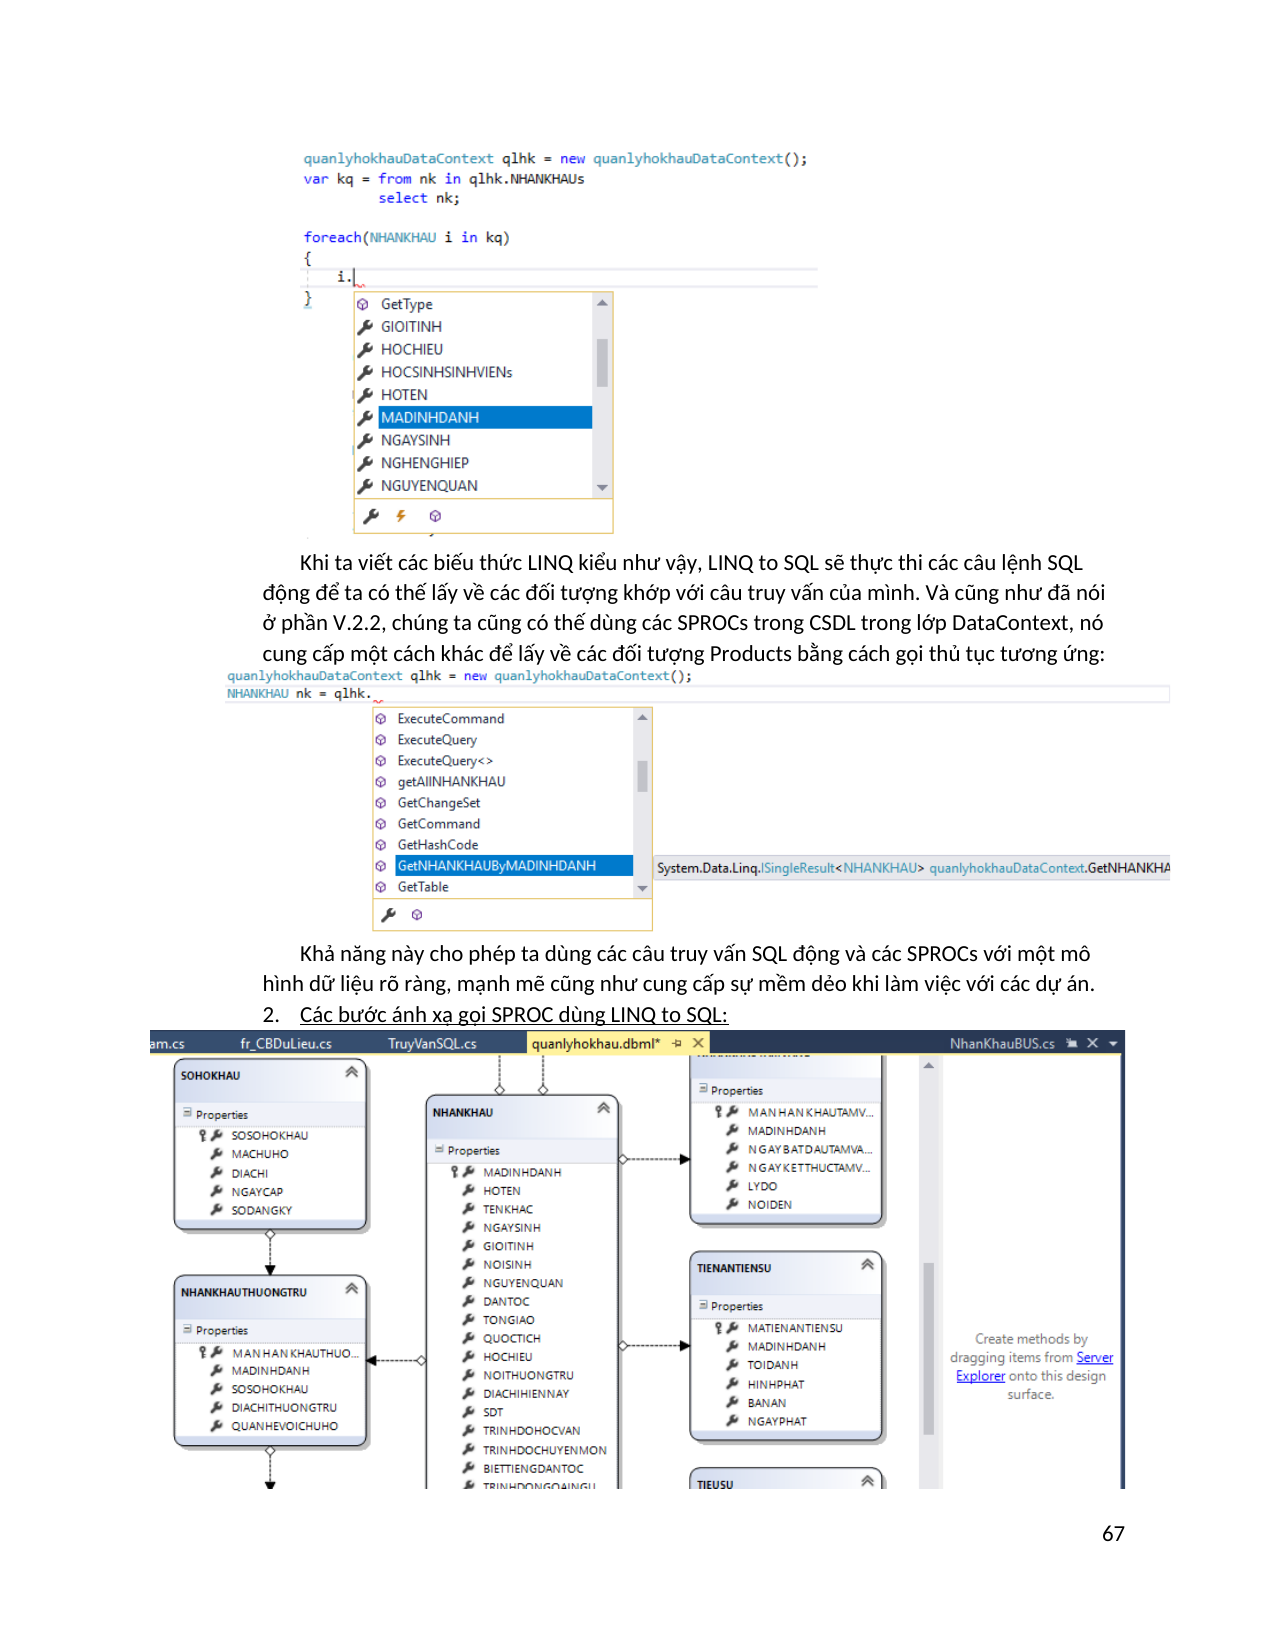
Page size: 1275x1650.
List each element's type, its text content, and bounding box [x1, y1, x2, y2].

list Khả năng này cho phép ta dùng các câu truy vấn SQL động và các SPROCs với một mô hình dữ liệu rõ ràng, mạnh mẽ cũng như cung cấp sự mềm dẻo khi làm việc với các dự án. [262, 939, 1125, 998]
picture [150, 1030, 1125, 1489]
list Các bước ánh xạ gọi SPROC dùng LINQ to SQL: [262, 1000, 1125, 1028]
picture [225, 668, 1171, 938]
picture [300, 150, 819, 546]
list Khi ta viết các biếu thức LINQ kiểu như vậy, LINQ to SQL sẽ thực thi các câu lệnh SQL động để ta có thế lấy về các đối tượng khớp với câu truy vấn của mình. Và cũng như đã nói ở phần V.2.2, chúng ta cũng có thế dùng các SPROCs trong CSDL trong lớp DataContext, nó cung cấp một cách khác để lấy về các đối tượng Products bằng cách gọi thủ tục tương ứng: [262, 548, 1125, 667]
